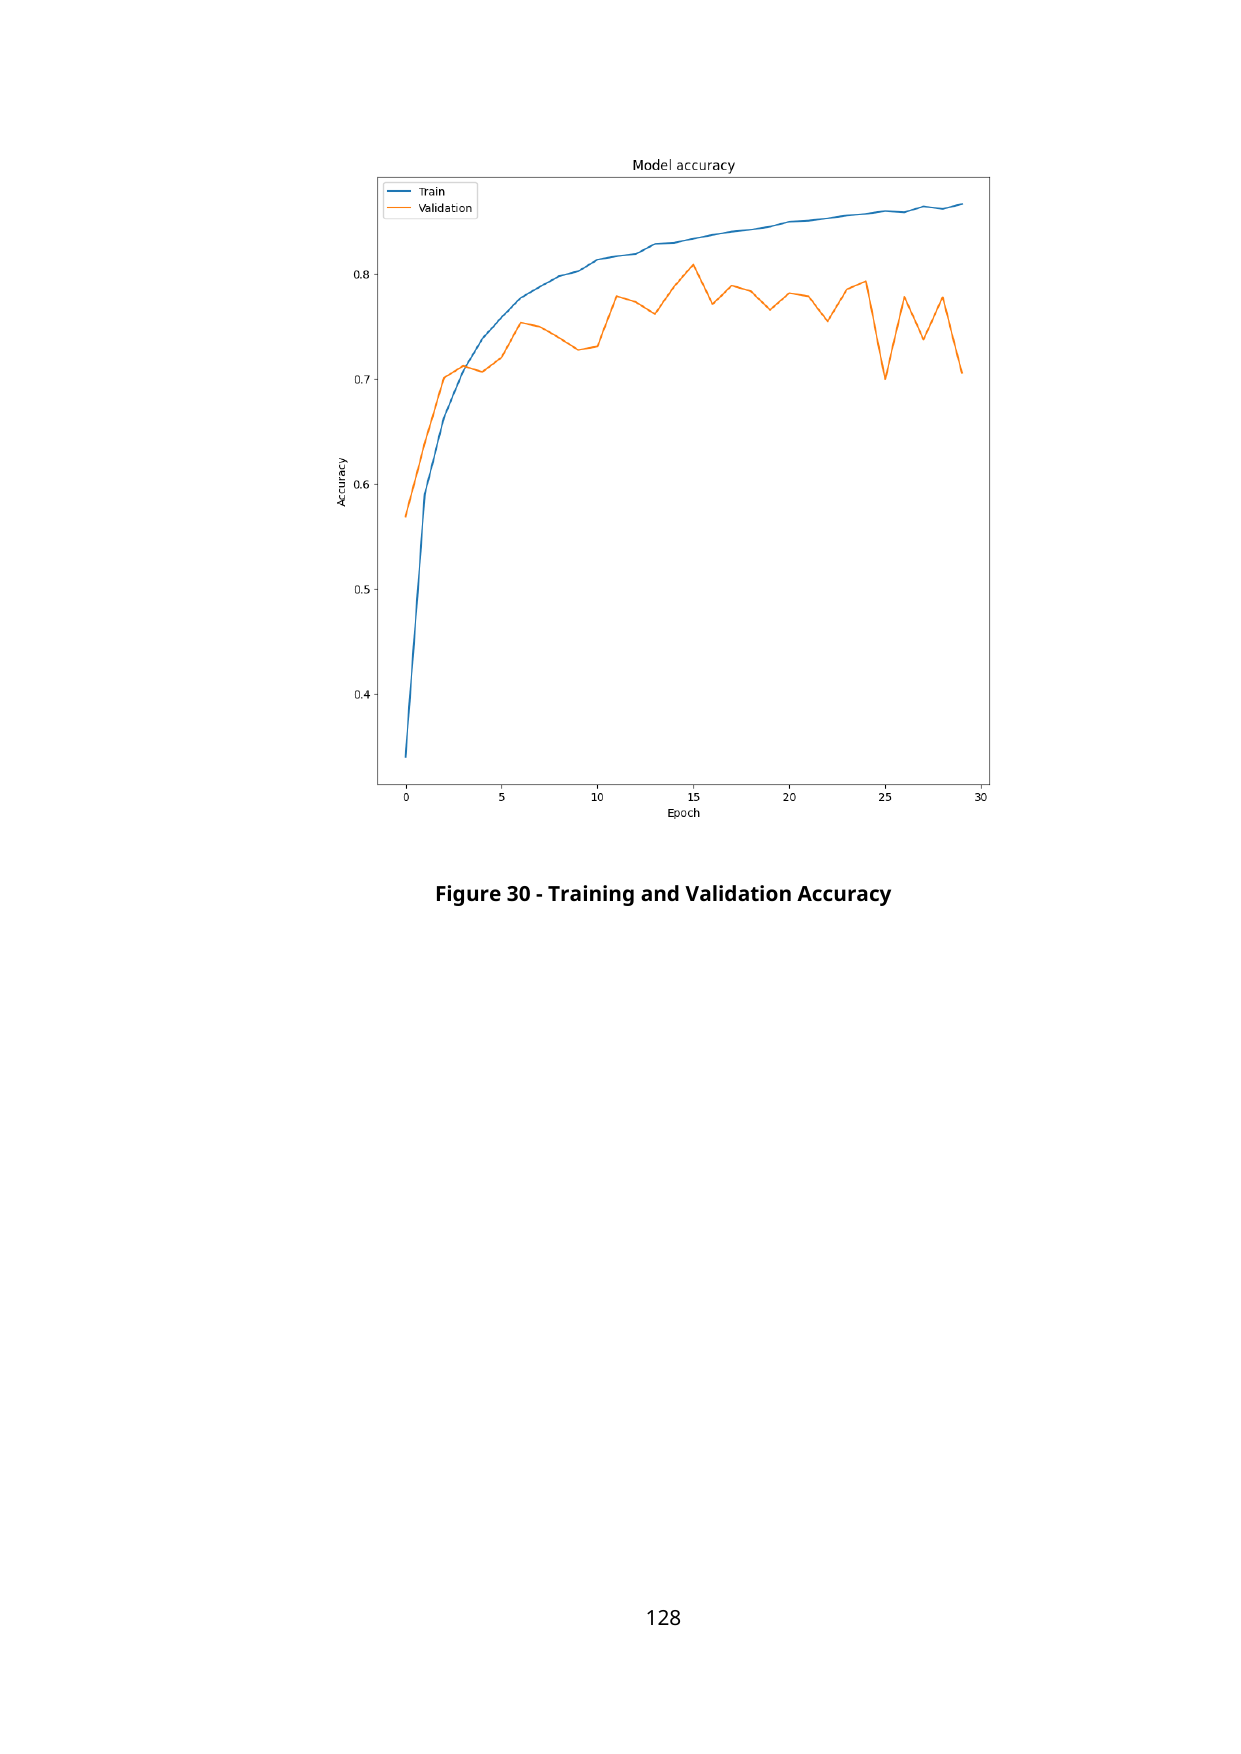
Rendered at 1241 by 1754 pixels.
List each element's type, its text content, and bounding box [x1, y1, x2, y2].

text Figure 30 - Training and Validation Accuracy [236, 879, 1090, 907]
picture [329, 151, 997, 826]
